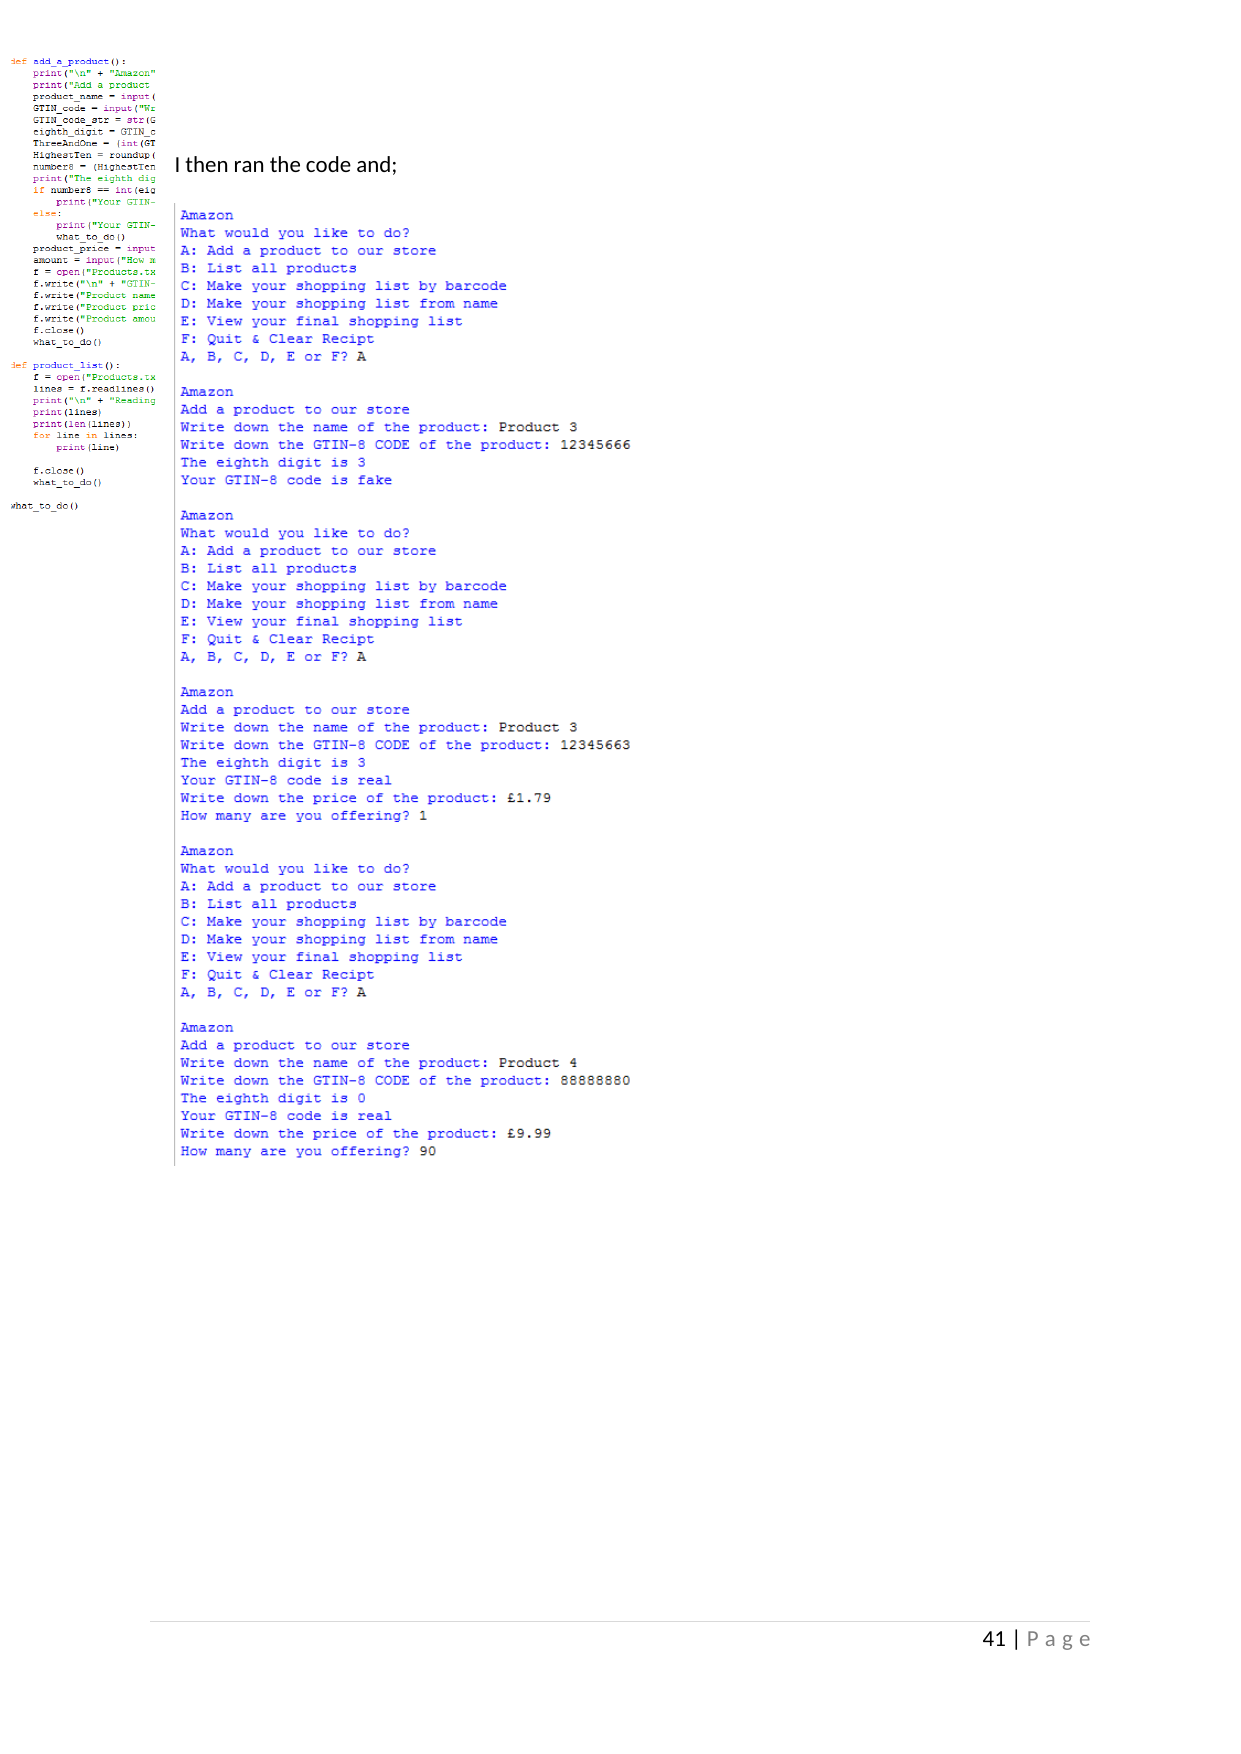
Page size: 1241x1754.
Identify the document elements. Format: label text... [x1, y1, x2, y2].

picture [175, 203, 667, 1166]
picture [11, 51, 157, 525]
text I then ran the code and; [157, 150, 1090, 178]
